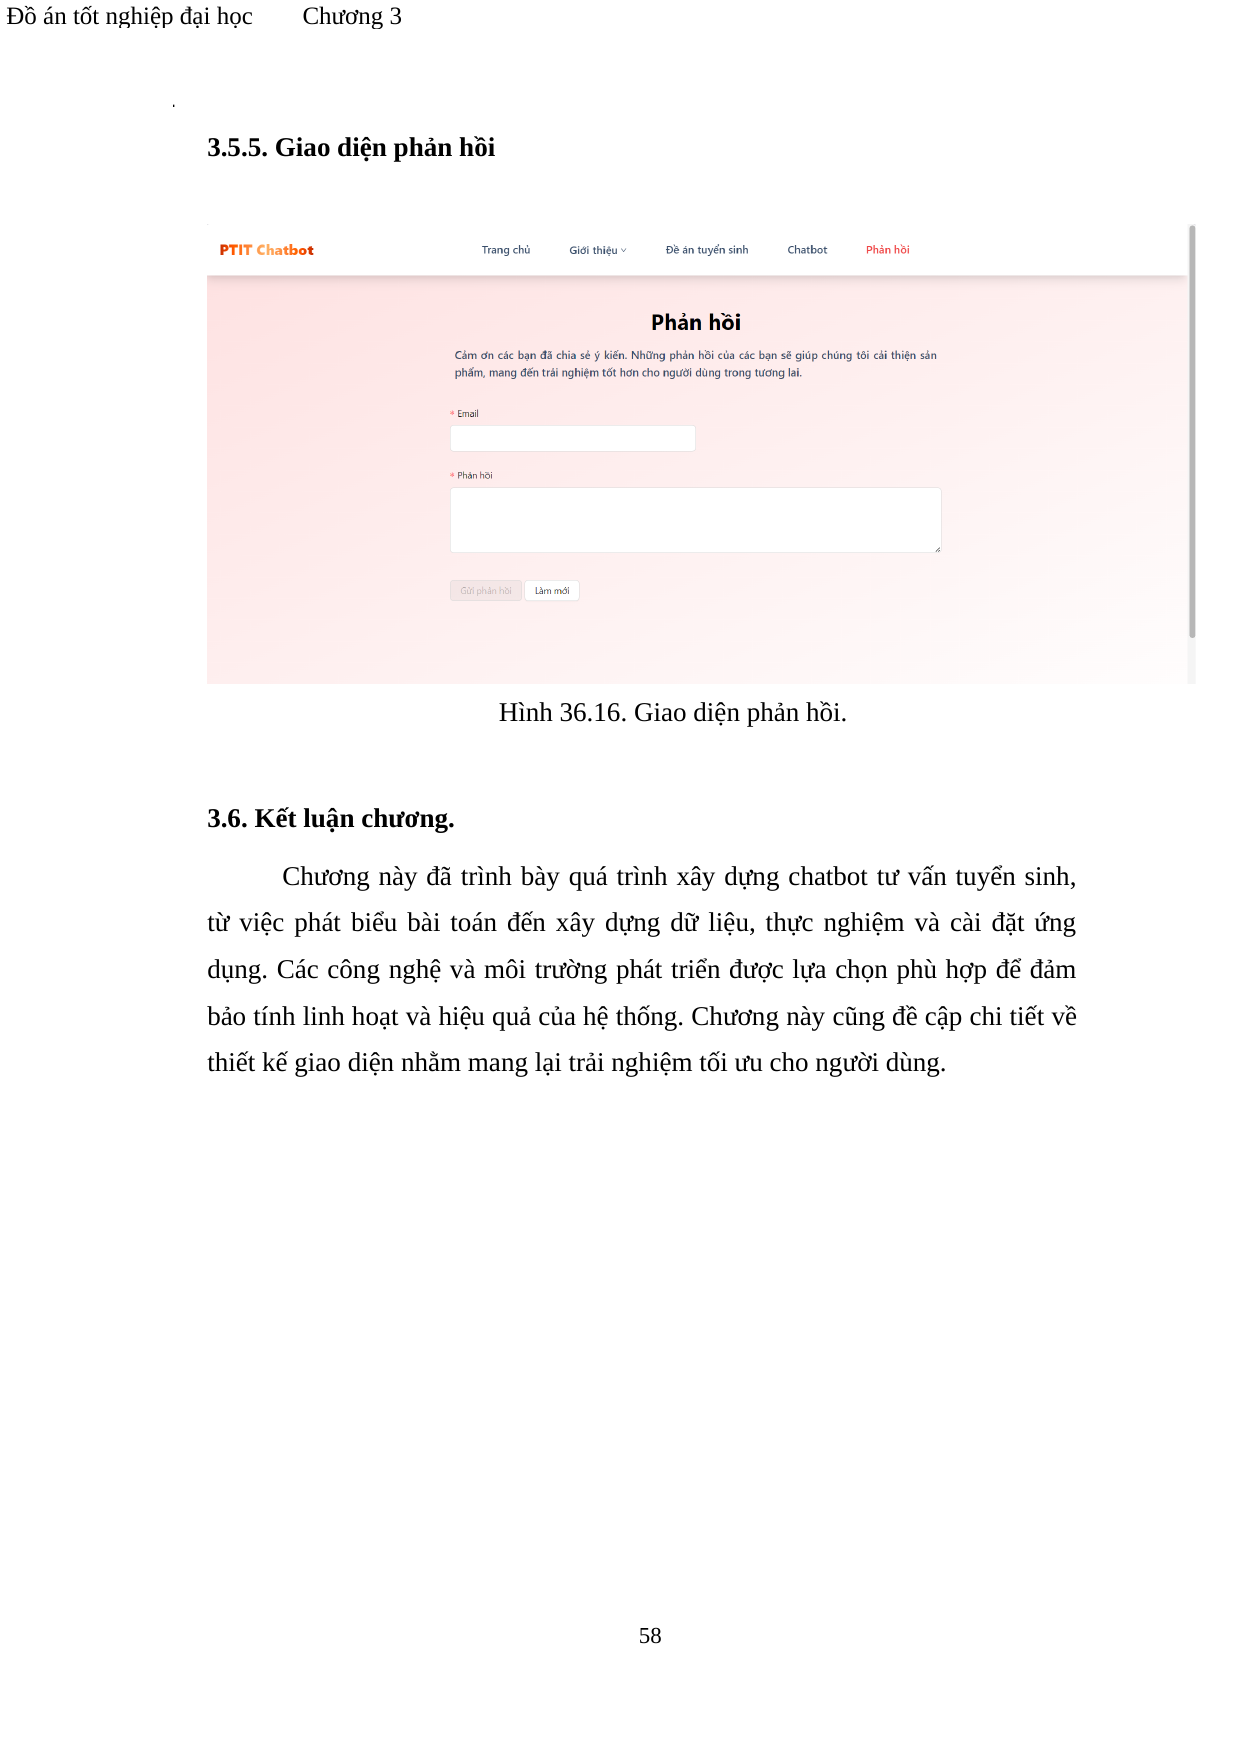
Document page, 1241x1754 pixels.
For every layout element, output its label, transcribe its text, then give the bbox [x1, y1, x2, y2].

picture [207, 224, 1196, 684]
subtitle 3.6. Kết luận chương. [207, 802, 1078, 833]
subtitle 3.5.5. Giao diện phản hồi [207, 131, 1078, 162]
text Chương này đã trình bày quá trình xây dựng chatbot tư vấn tuyển sinh, từ việc phát biểu bài toán đến xây dựng dữ liệu, thực nghiệm và cài đặt ứng dụng. Các công nghệ và môi trường phát triển được lựa chọn phù hợp để đảm bảo tính linh hoạt và hiệu quả của hệ thống. Chương này cũng đề cập chi tiết về thiết kế giao diện nhằm mang lại trải nghiệm tối ưu cho người dùng. [207, 860, 1078, 1078]
